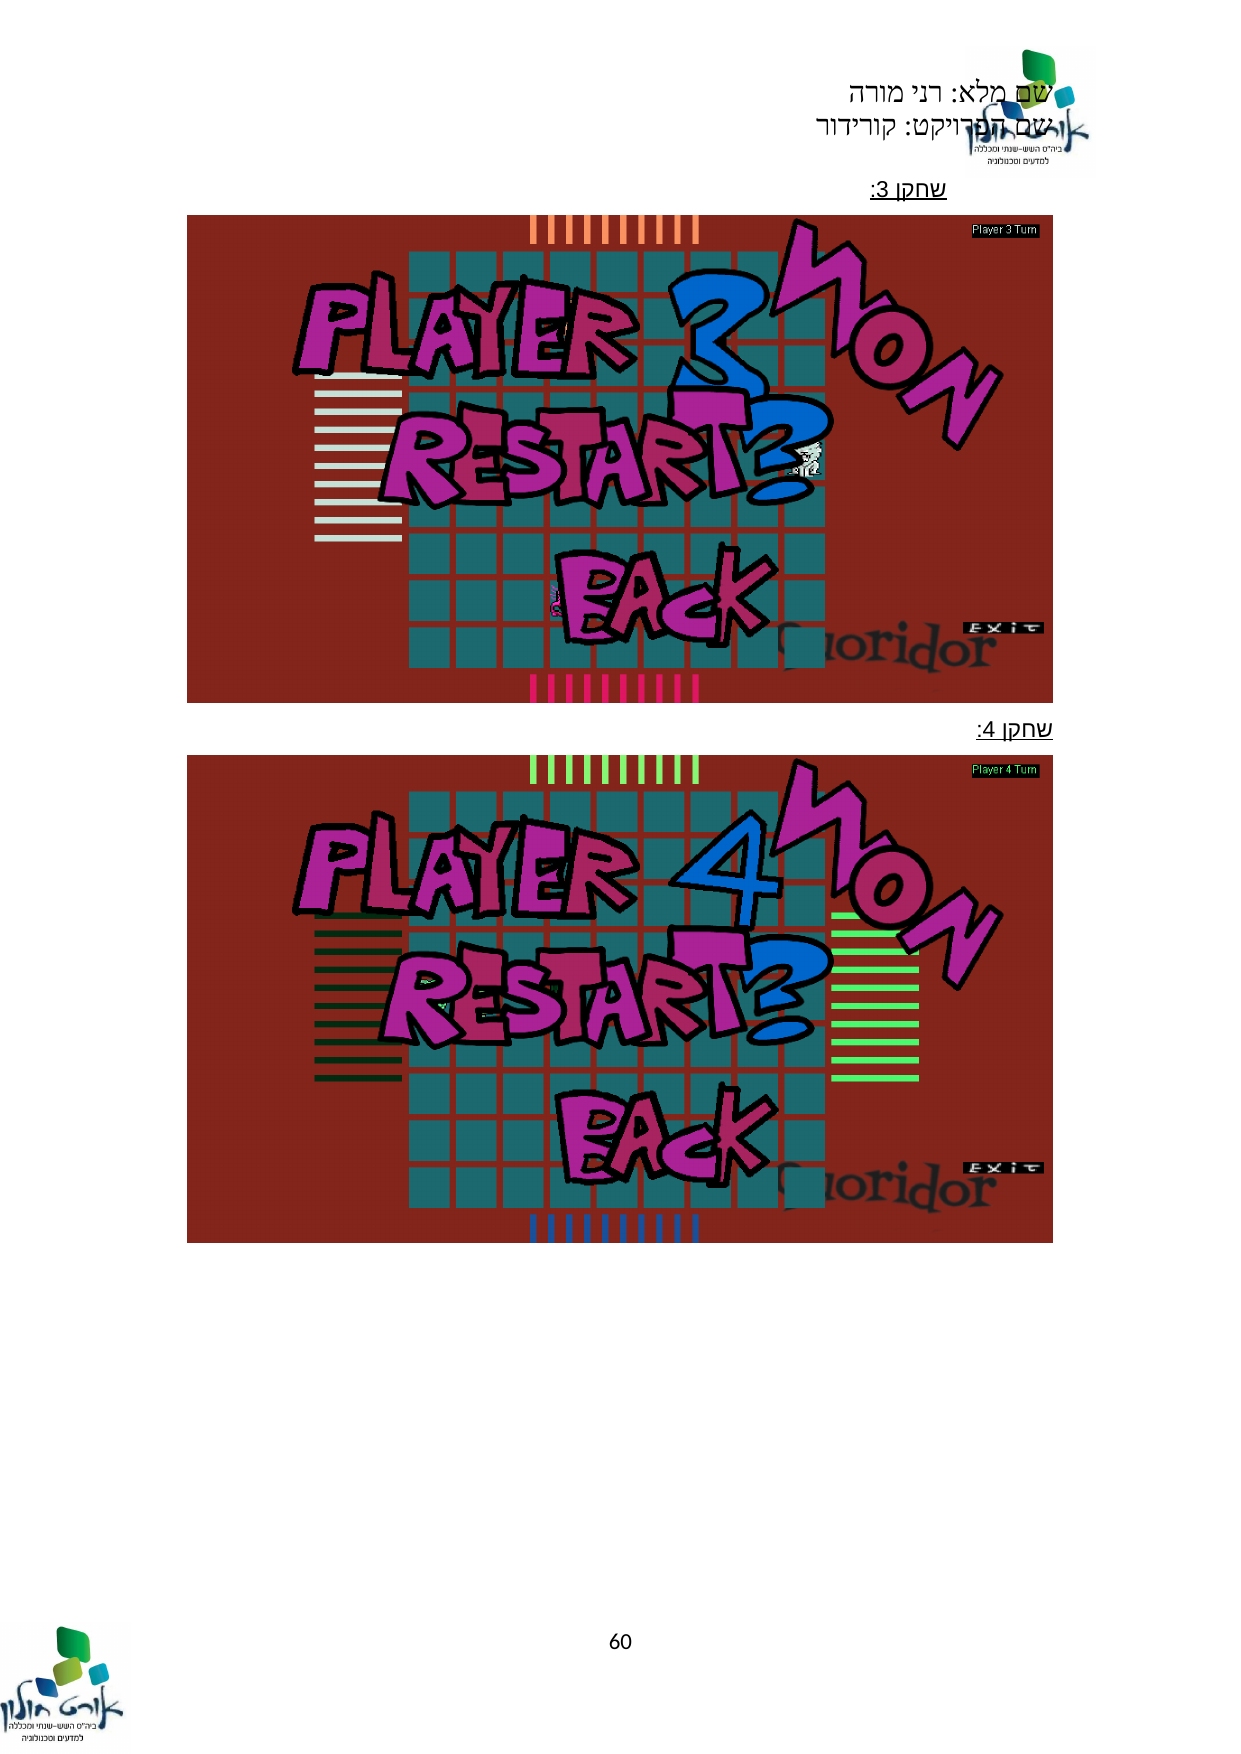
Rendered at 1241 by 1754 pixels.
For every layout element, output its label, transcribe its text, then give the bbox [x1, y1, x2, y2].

picture [965, 46, 1097, 178]
picture [187, 215, 1053, 703]
picture [0, 1622, 131, 1754]
picture [187, 755, 1053, 1243]
text שחקן 4: [187, 716, 1053, 742]
text שחקן 3: [187, 176, 1053, 202]
